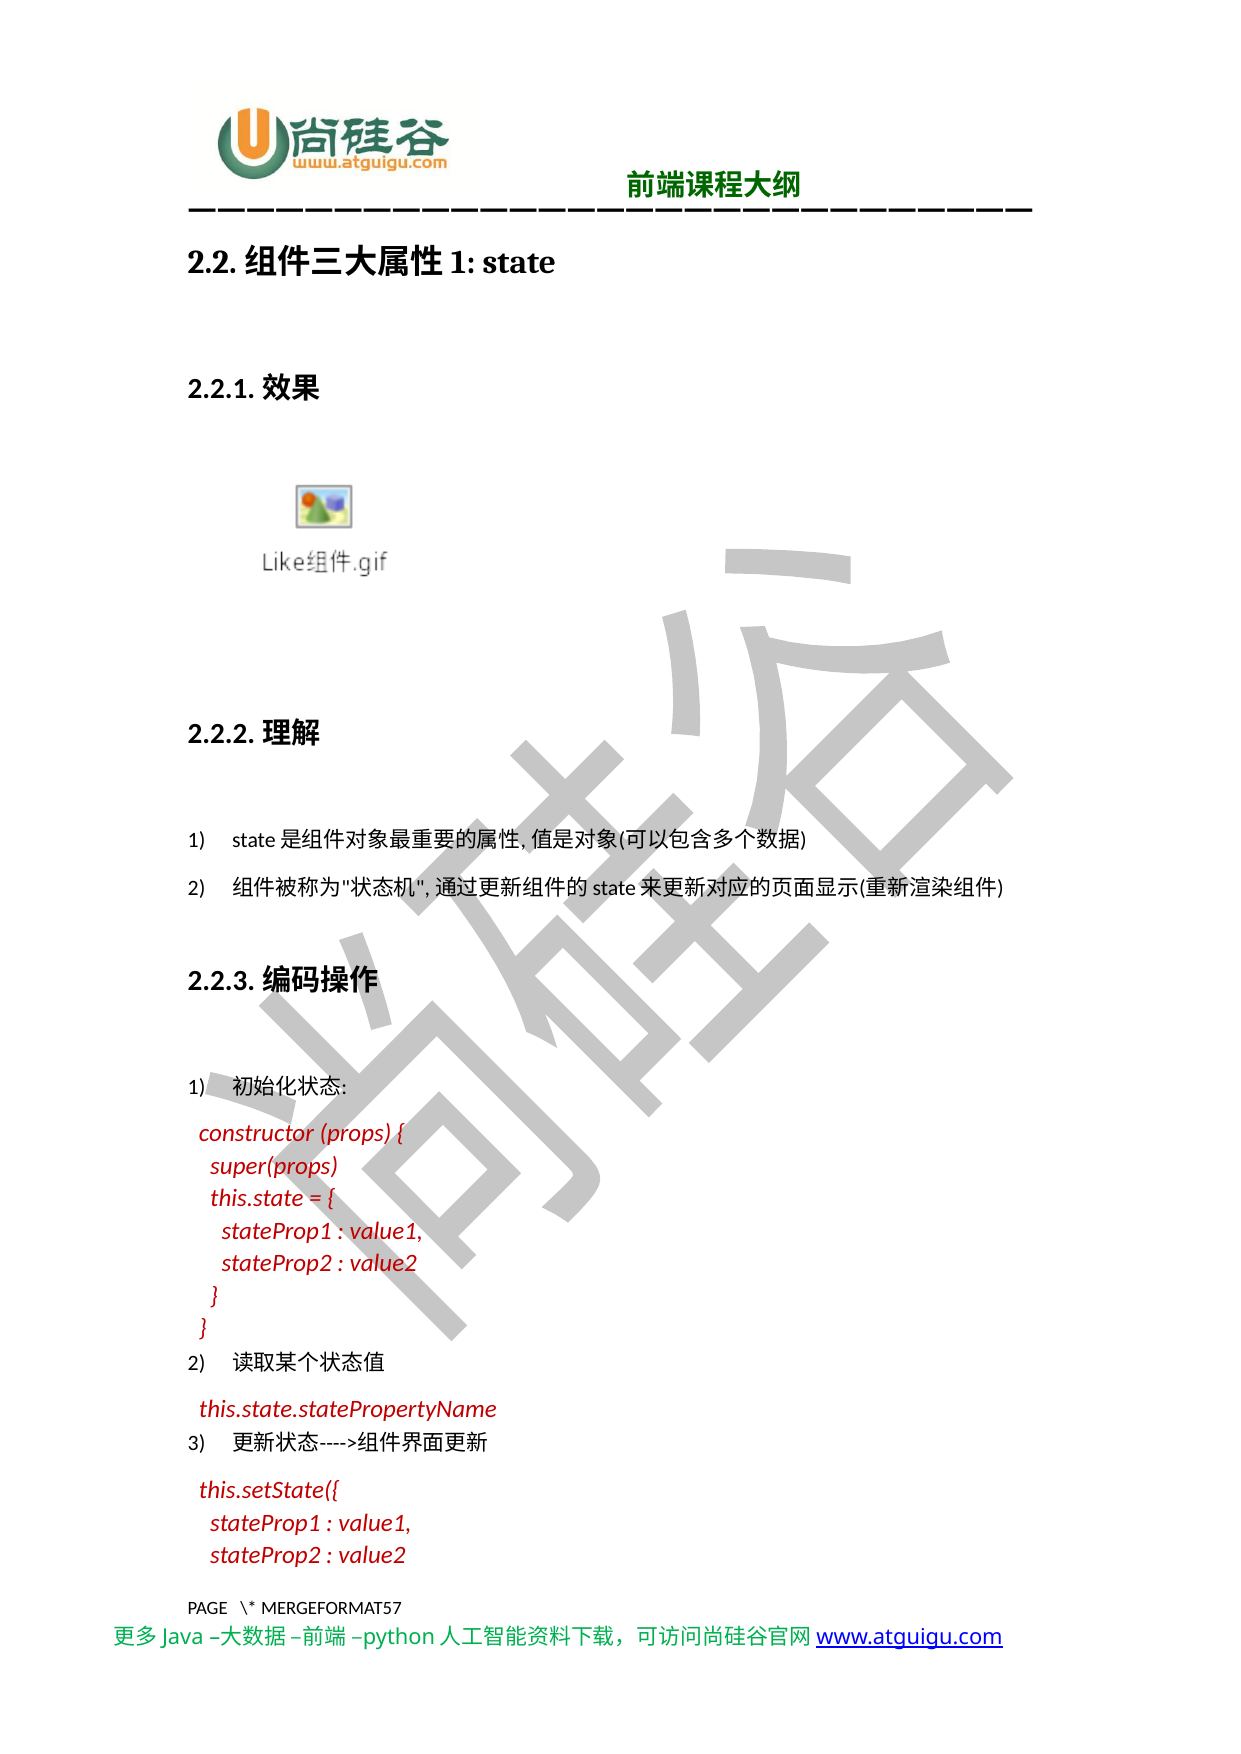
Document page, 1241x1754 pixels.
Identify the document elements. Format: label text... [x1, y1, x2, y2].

text this.state.statePropertyName [187, 1392, 1053, 1425]
list 更新状态---->组件界面更新 [187, 1425, 1053, 1457]
text stateProp1 : value1, [187, 1506, 1053, 1538]
text constructor (props) { [187, 1117, 1053, 1149]
text stateProp2 : value2 [187, 1247, 1053, 1279]
text stateProp1 : value1, [187, 1214, 1053, 1247]
list 组件被称为"状态机", 通过更新组件的state来更新对应的页面显示(重新渲染组件) [187, 870, 1053, 902]
list 读取某个状态值 [187, 1344, 1053, 1377]
text stateProp2 : value2 [187, 1538, 1053, 1571]
picture [187, 88, 479, 195]
text super(props) [187, 1149, 1053, 1182]
list 初始化状态: [187, 1068, 1053, 1101]
text this.state = { [187, 1182, 1053, 1214]
subtitle 2.2. 组件三大属性1: state [187, 227, 1053, 292]
text } [187, 1279, 1053, 1312]
list state是组件对象最重要的属性, 值是对象(可以包含多个数据) [187, 822, 1053, 854]
text } [187, 1312, 1053, 1344]
subtitle 2.2.3. 编码操作 [187, 945, 1053, 1010]
subtitle 2.2.2. 理解 [187, 699, 1053, 764]
text this.setState({ [187, 1473, 1053, 1506]
subtitle 2.2.1. 效果 [187, 354, 1053, 419]
